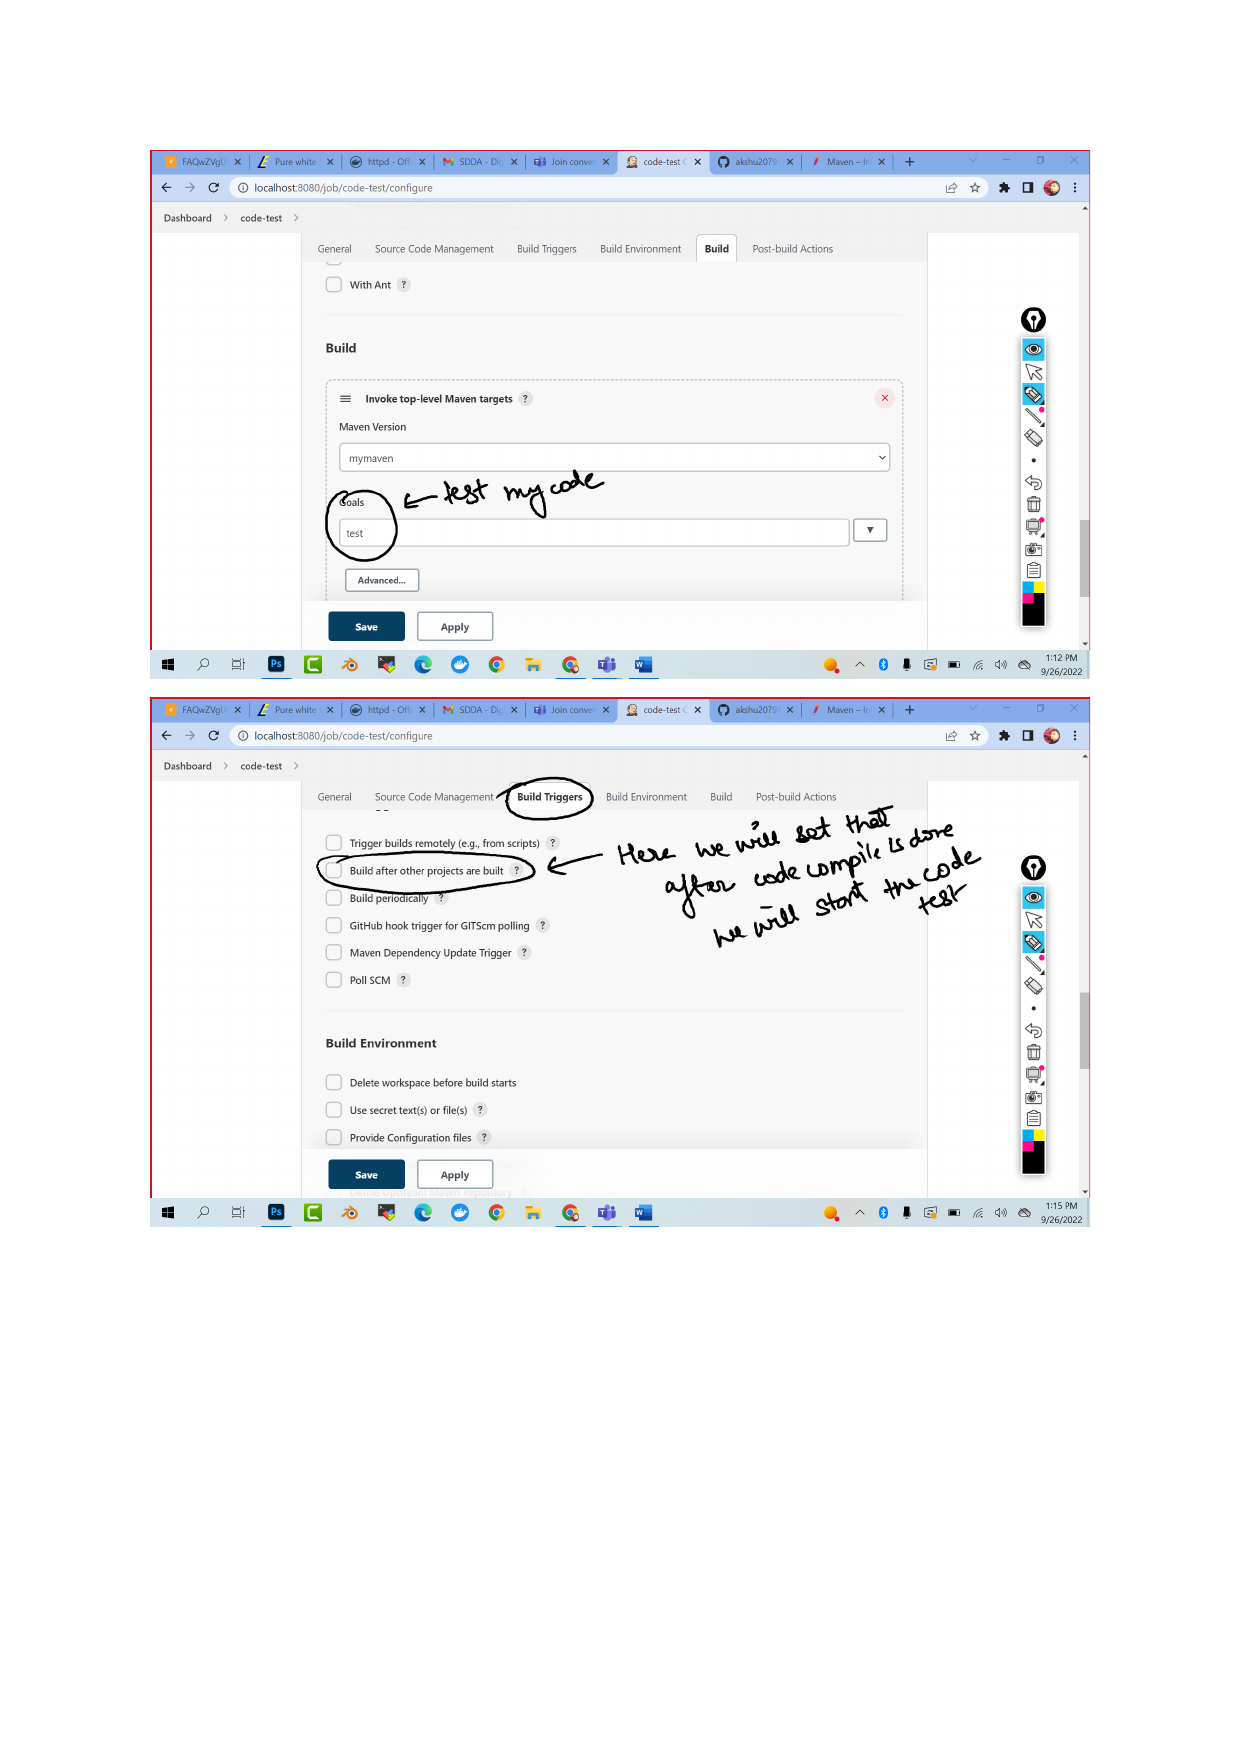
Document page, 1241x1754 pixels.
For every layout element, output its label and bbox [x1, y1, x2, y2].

picture [150, 150, 1091, 679]
picture [150, 697, 1091, 1227]
